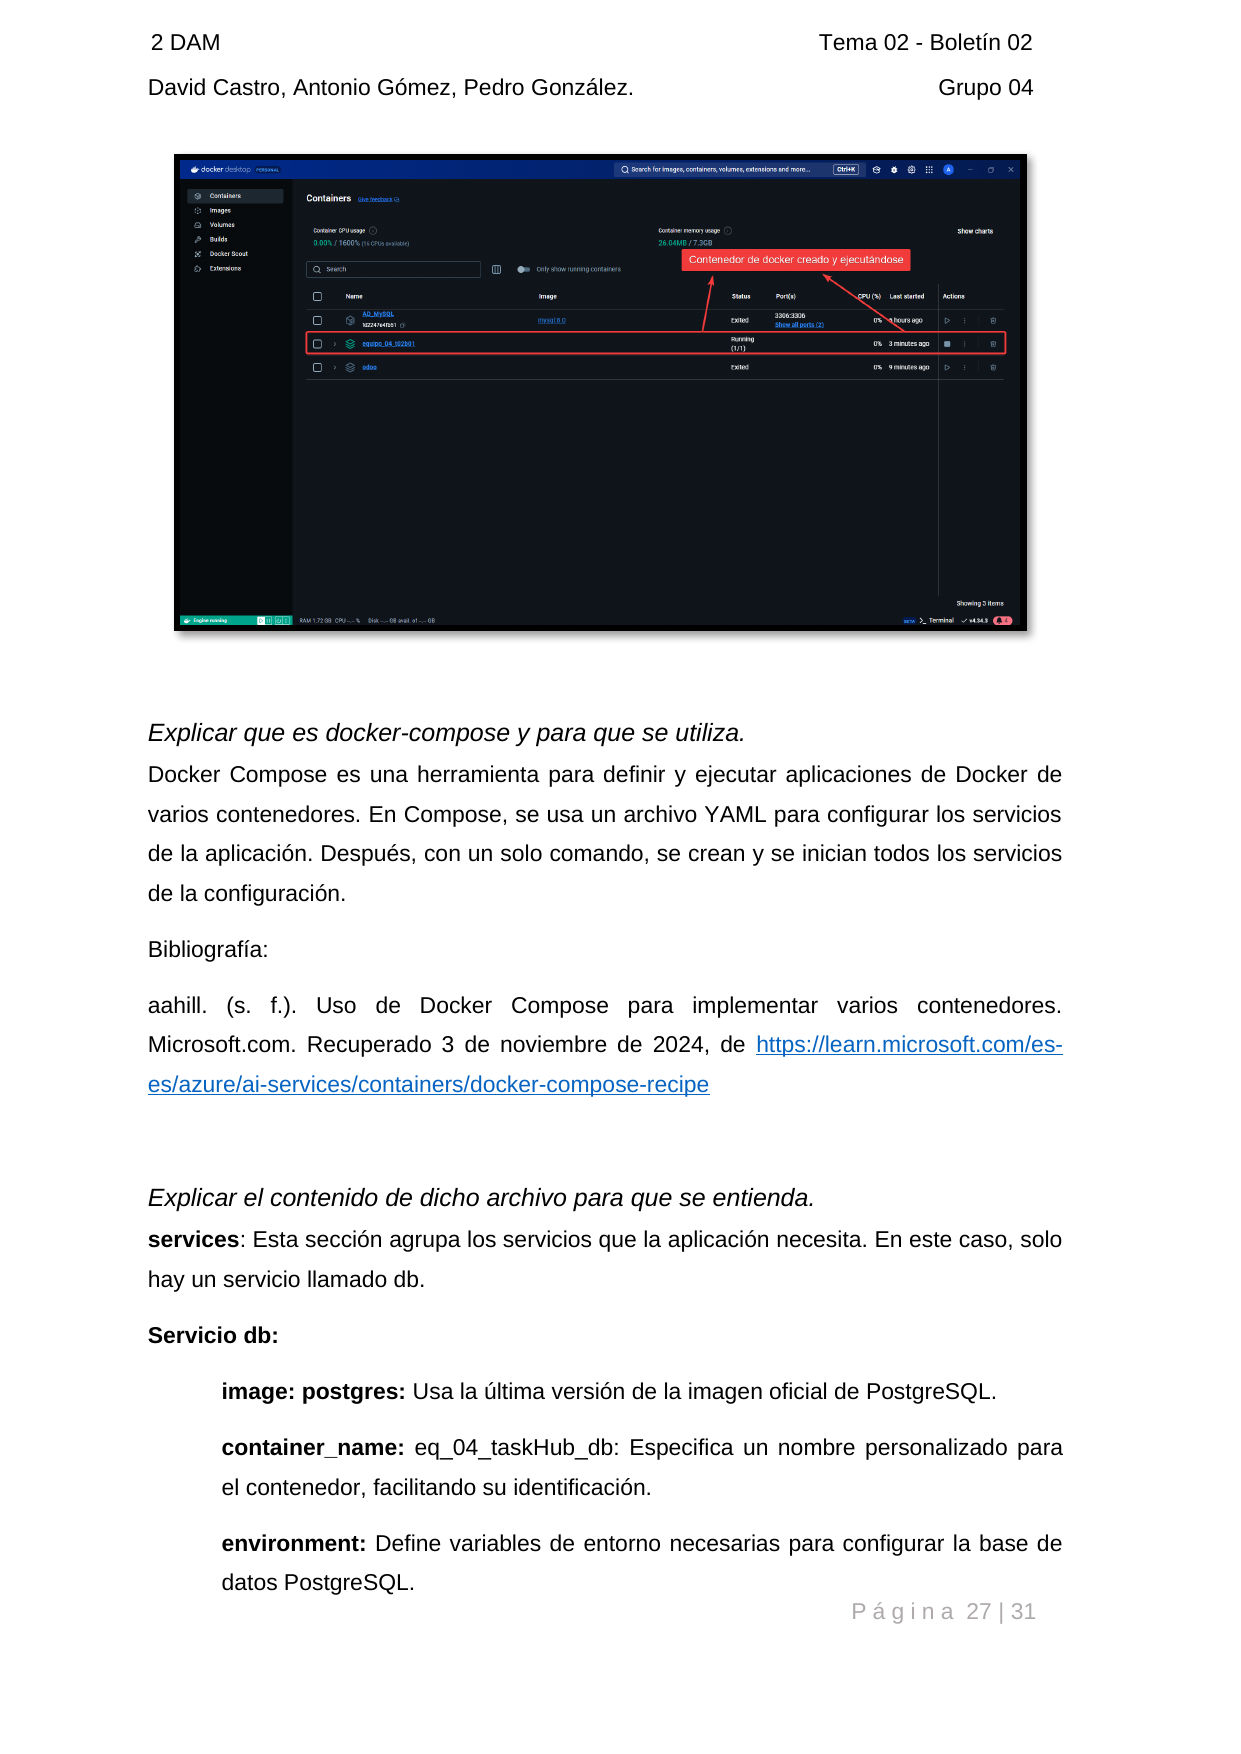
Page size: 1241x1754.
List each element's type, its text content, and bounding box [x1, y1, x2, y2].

text Docker Compose es una herramienta para definir y ejecutar aplicaciones de Docker de varios contenedores. En Compose, se usa un archivo YAML para configurar los servicios de la aplicación. Después, con un solo comando, se crean y se inician todos los servicios de la configuración. [148, 761, 1063, 906]
text image: postgres: Usa la última versión de la imagen oficial de PostgreSQL. [221, 1378, 1063, 1404]
text Servicio db: [148, 1322, 1063, 1348]
text container_name: eq_04_taskHub_db: Especifica un nombre personalizado para el contenedor, facilitando su identificación. [221, 1434, 1063, 1500]
subtitle Explicar que es docker-compose y para que se utiliza. [148, 718, 1063, 747]
text environment: Define variables de entorno necesarias para configurar la base de datos PostgreSQL. [221, 1530, 1063, 1596]
text aahill. (s. f.). Uso de Docker Compose para implementar varios contenedores. Microsoft.com. Recuperado 3 de noviembre de 2024, de https://learn.microsoft.com/es-es/azure/ai-services/containers/docker-compose-recipe [148, 992, 1063, 1097]
subtitle Explicar el contenido de dicho archivo para que se entienda. [148, 1183, 1063, 1212]
text services: Esta sección agrupa los servicios que la aplicación necesita. En este caso, solo hay un servicio llamado db. [148, 1226, 1063, 1292]
text Bibliografía: [148, 936, 1063, 962]
picture [180, 160, 1020, 625]
